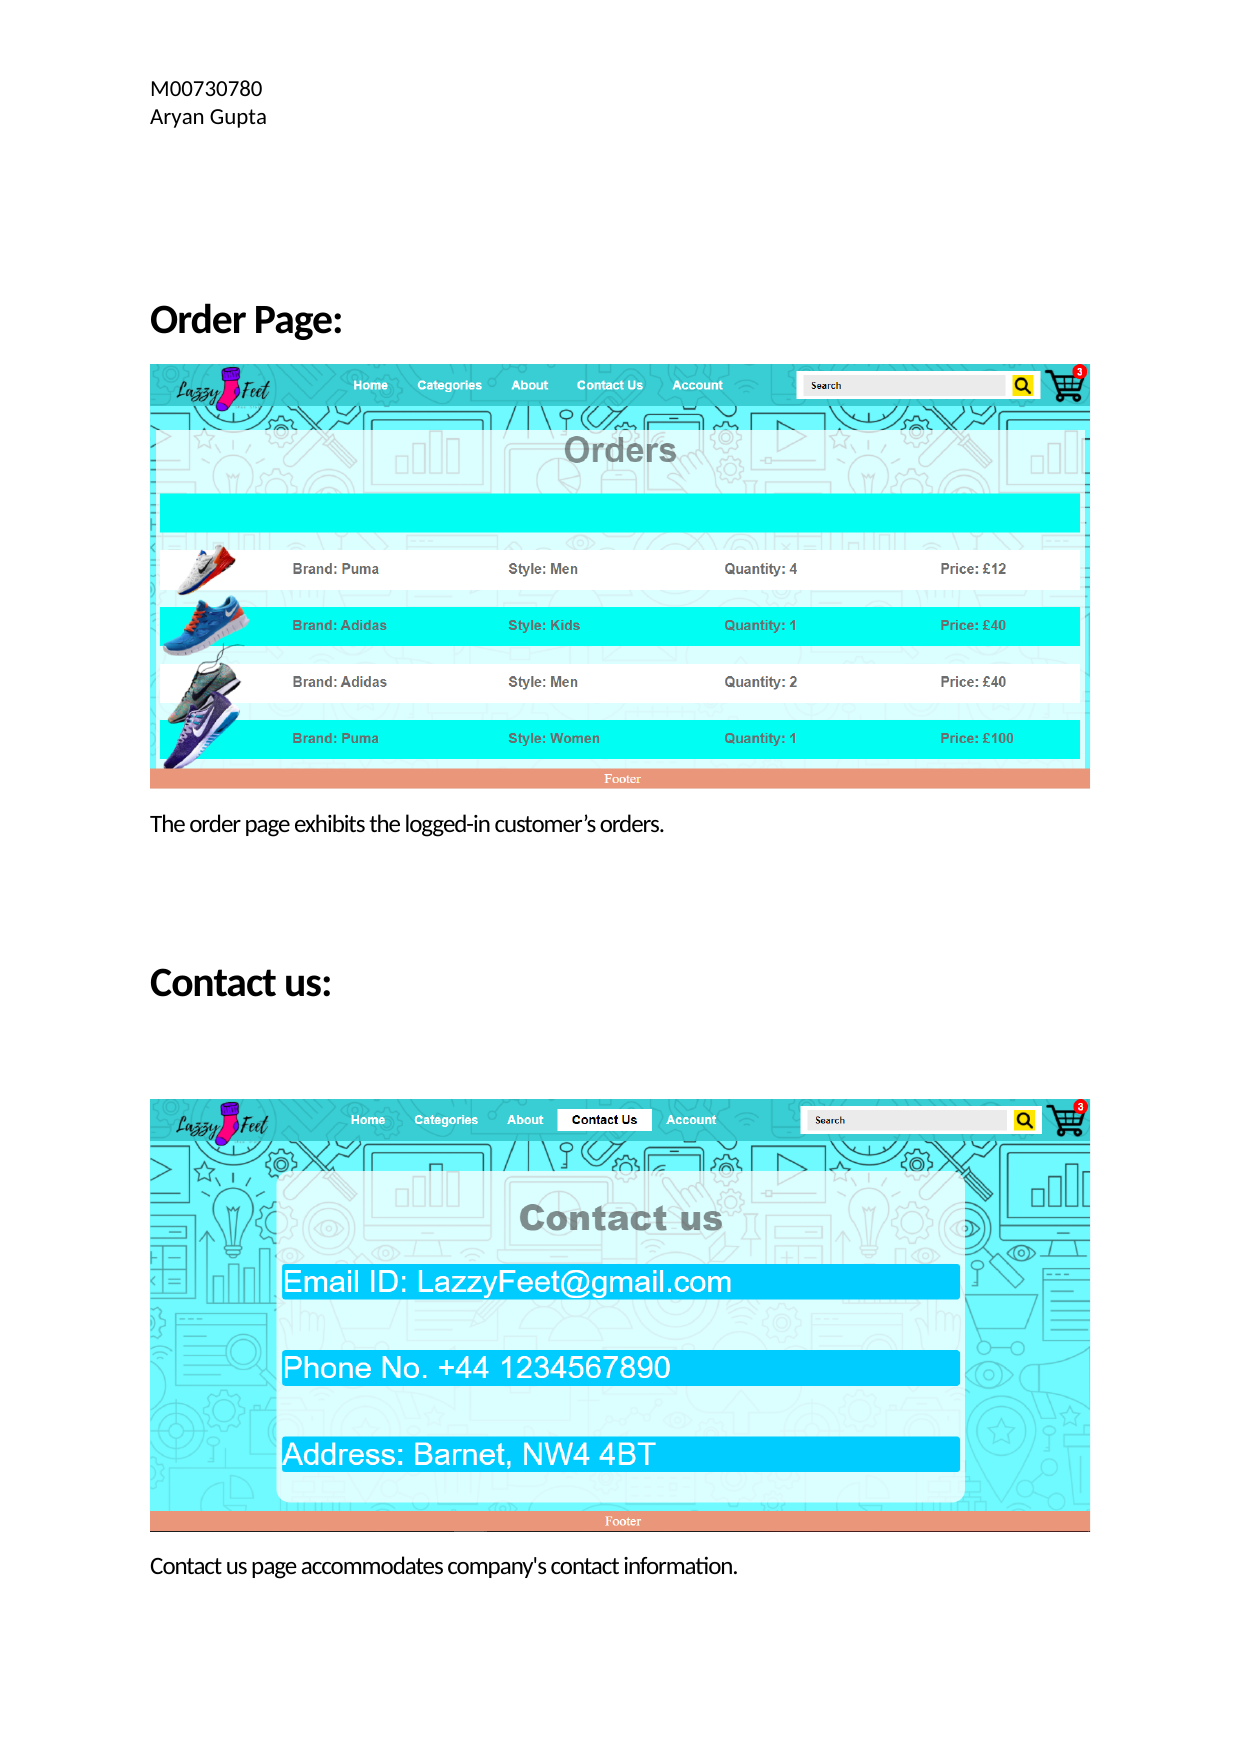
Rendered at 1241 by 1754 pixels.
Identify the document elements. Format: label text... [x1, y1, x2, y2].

text Order Page: [150, 293, 1090, 344]
picture [150, 364, 1091, 789]
text The order page exhibits the logged-in customer’s orders. [150, 808, 1090, 838]
text Contact us: [150, 956, 1090, 1007]
text Contact us page accommodates company's contact information. [150, 1550, 1090, 1581]
picture [150, 1099, 1091, 1532]
